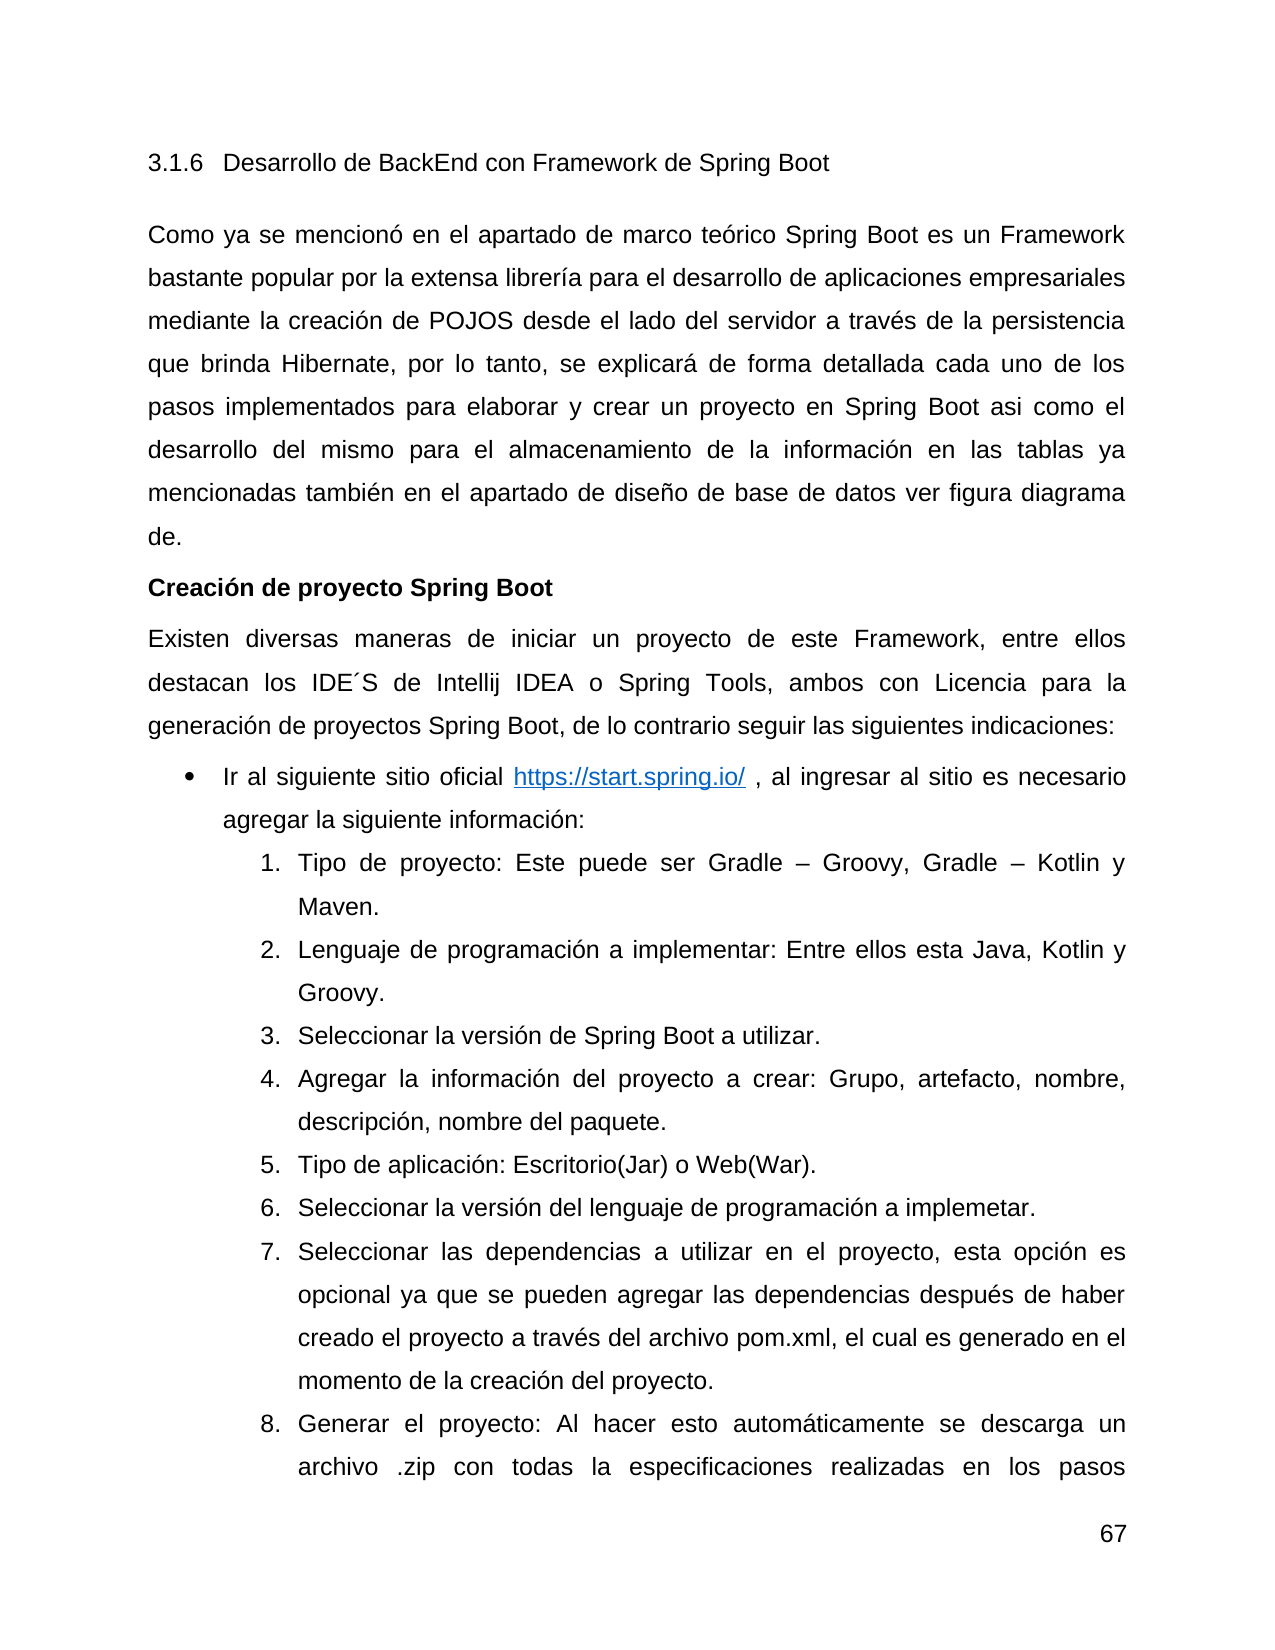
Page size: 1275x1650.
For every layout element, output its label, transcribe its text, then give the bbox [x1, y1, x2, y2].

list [260, 1409, 1127, 1481]
text Existen diversas maneras de iniciar un proyecto de este Framework, entre ellos destacan los IDE´S de Intellij IDEA o Spring Tools, ambos con Licencia para la generación de proyectos Spring Boot, de lo contrario seguir las siguientes indicaciones: [148, 624, 1127, 739]
list Lenguaje de programación a implementar: Entre ellos esta Java, Kotlin y Groovy. [260, 935, 1127, 1007]
list Seleccionar la versión de Spring Boot a utilizar. [260, 1021, 1127, 1050]
subtitle Desarrollo de BackEnd con Framework de Spring Boot [148, 148, 1127, 176]
list Seleccionar la versión del lenguaje de programación a implemetar. [260, 1193, 1127, 1222]
list Tipo de aplicación: Escritorio(Jar) o Web(War). [260, 1150, 1127, 1179]
text Creación de proyecto Spring Boot [148, 573, 1127, 602]
list Tipo de proyecto: Este puede ser Gradle – Groovy, Gradle – Kotlin y Maven. [260, 848, 1127, 920]
list Seleccionar las dependencias a utilizar en el proyecto, esta opción es opcional ya que se pueden agregar las dependencias después de haber creado el proyecto a través del archivo pom.xml, el cual es generado en el momento de la creación del proyecto. [260, 1237, 1127, 1395]
text Como ya se mencionó en el apartado de marco teórico Spring Boot es un Framework bastante popular por la extensa librería para el desarrollo de aplicaciones empresariales mediante la creación de POJOS desde el lado del servidor a través de la persistencia que brinda Hibernate, por lo tanto, se explicará de forma detallada cada uno de los pasos implementados para elaborar y crear un proyecto en Spring Boot asi como el desarrollo del mismo para el almacenamiento de la información en las tablas ya mencionadas también en el apartado de diseño de base de datos ver figura diagrama de. [148, 219, 1127, 550]
list Agregar la información del proyecto a crear: Grupo, artefacto, nombre, descripción, nombre del paquete. [260, 1064, 1127, 1136]
list Ir al siguiente sitio oficial https://start.spring.io/ , al ingresar al sitio es necesario agregar la siguiente información: [185, 762, 1127, 834]
